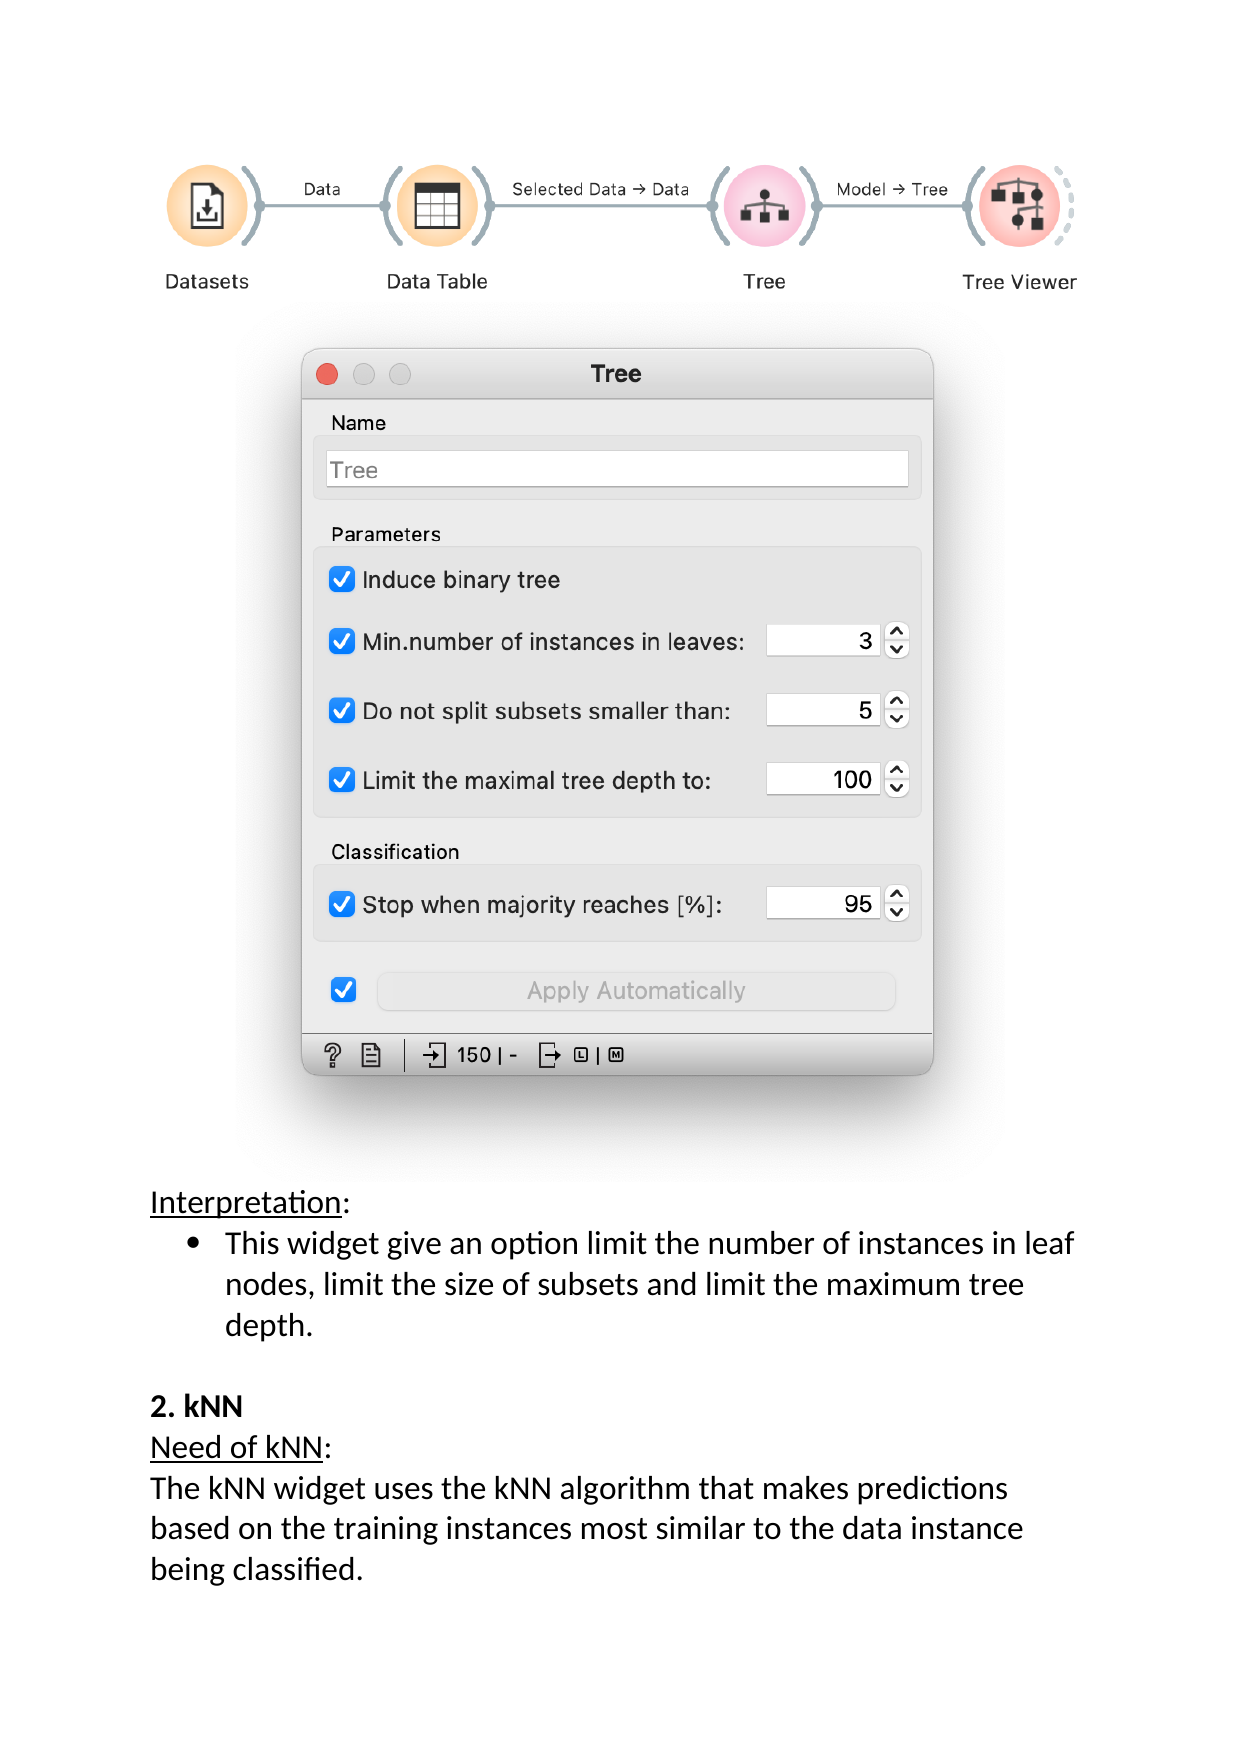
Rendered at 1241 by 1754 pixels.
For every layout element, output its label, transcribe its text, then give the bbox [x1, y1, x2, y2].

text The kNN widget uses the kNN algorithm that makes predictions based on the training instances most similar to the data instance being classified. [150, 1467, 1090, 1589]
text 2. kNN [150, 1385, 1090, 1426]
picture [150, 150, 1091, 1182]
list This widget give an option limit the number of instances in leaf nodes, limit the size of subsets and limit the maximum tree depth. [187, 1222, 1090, 1344]
text Interpretation: [150, 1182, 1090, 1222]
text Need of kNN: [150, 1426, 1090, 1467]
